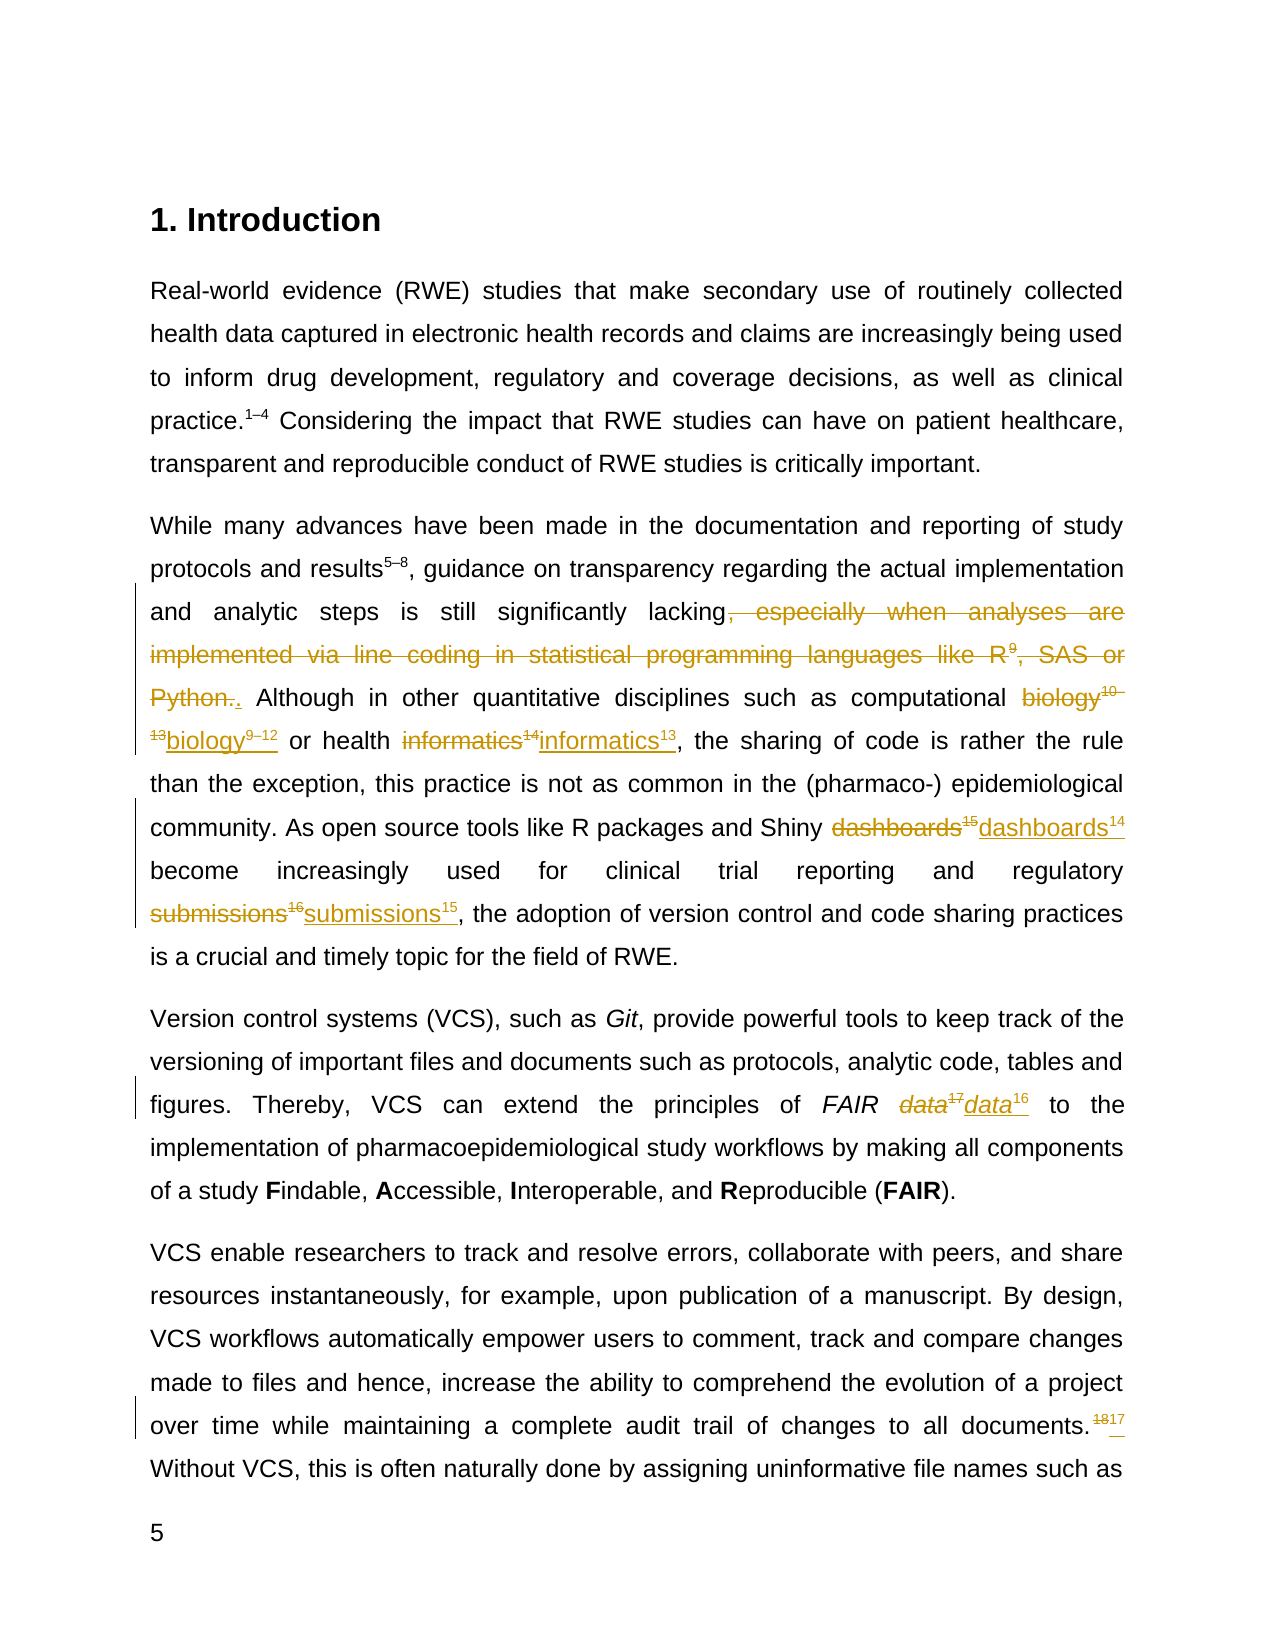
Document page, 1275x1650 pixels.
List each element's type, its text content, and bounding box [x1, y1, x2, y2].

text Version control systems (VCS), such as Git, provide powerful tools to keep track of the versioning of important files and documents such as protocols, analytic code, tables and figures. Thereby, VCS can extend the principles of FAIR to the implementation of pharmacoepidemiological study workflows by making all components of a study Findable, Accessible, Interoperable, and Reproducible (FAIR). [150, 1004, 1125, 1205]
text While many advances have been made in the documentation and reporting of study protocols and results5–8, guidance on transparency regarding the actual implementation and analytic steps is still significantly lacking Although in other quantitative disciplines such as computational or health , the sharing of code is rather the rule than the exception, this practice is not as common in the (pharmaco-) epidemiological community. As open source tools like R packages and Shiny become increasingly used for clinical trial reporting and regulatory , the adoption of version control and code sharing practices is a crucial and timely topic for the field of RWE. [150, 511, 1125, 971]
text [150, 1238, 1125, 1483]
text Real-world evidence (RWE) studies that make secondary use of routinely collected health data captured in electronic health records and claims are increasingly being used to inform drug development, regulatory and coverage decisions, as well as clinical practice.1–4 Considering the impact that RWE studies can have on patient healthcare, transparent and reproducible conduct of RWE studies is critically important. [150, 276, 1125, 478]
subtitle 1. Introduction [150, 200, 1125, 238]
